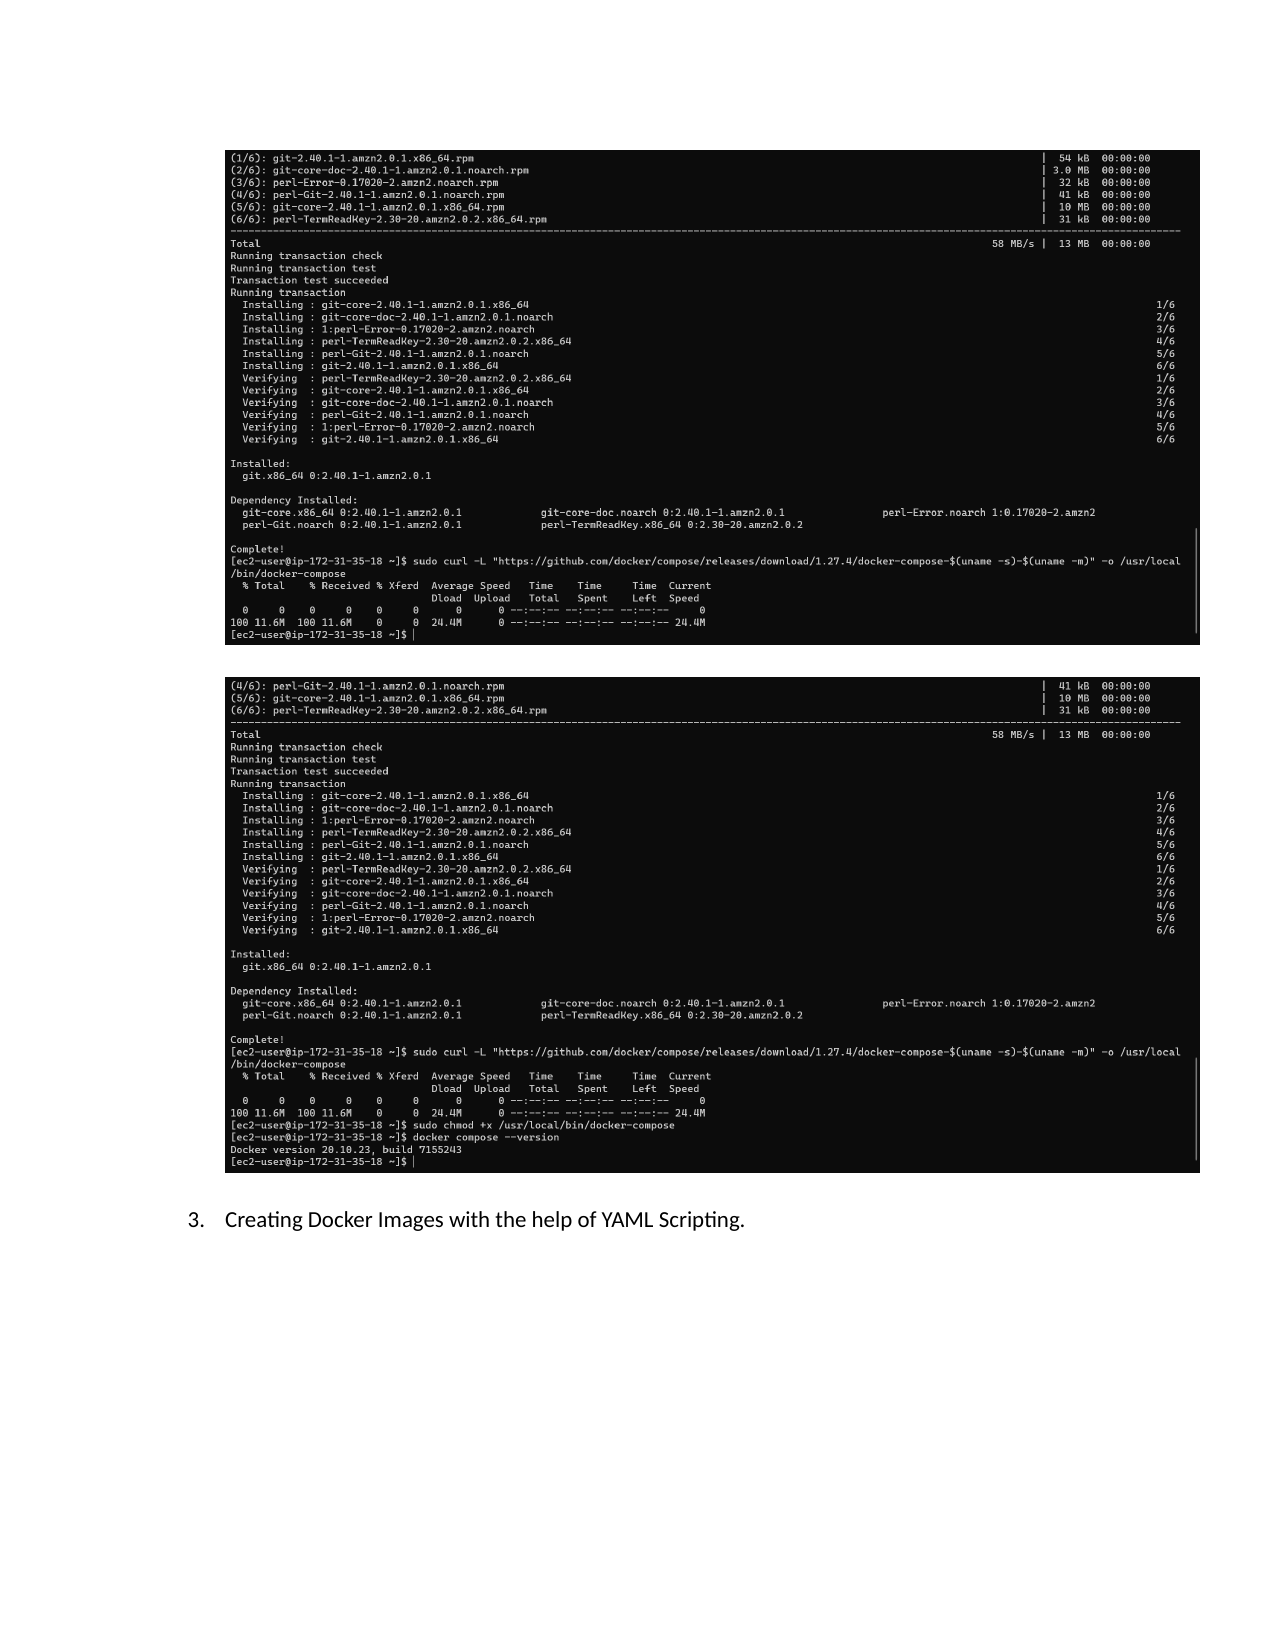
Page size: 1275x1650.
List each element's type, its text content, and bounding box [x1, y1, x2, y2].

picture [225, 150, 1200, 645]
list Creating Docker Images with the help of YAML Scripting. [187, 1205, 1125, 1233]
picture [225, 677, 1200, 1173]
